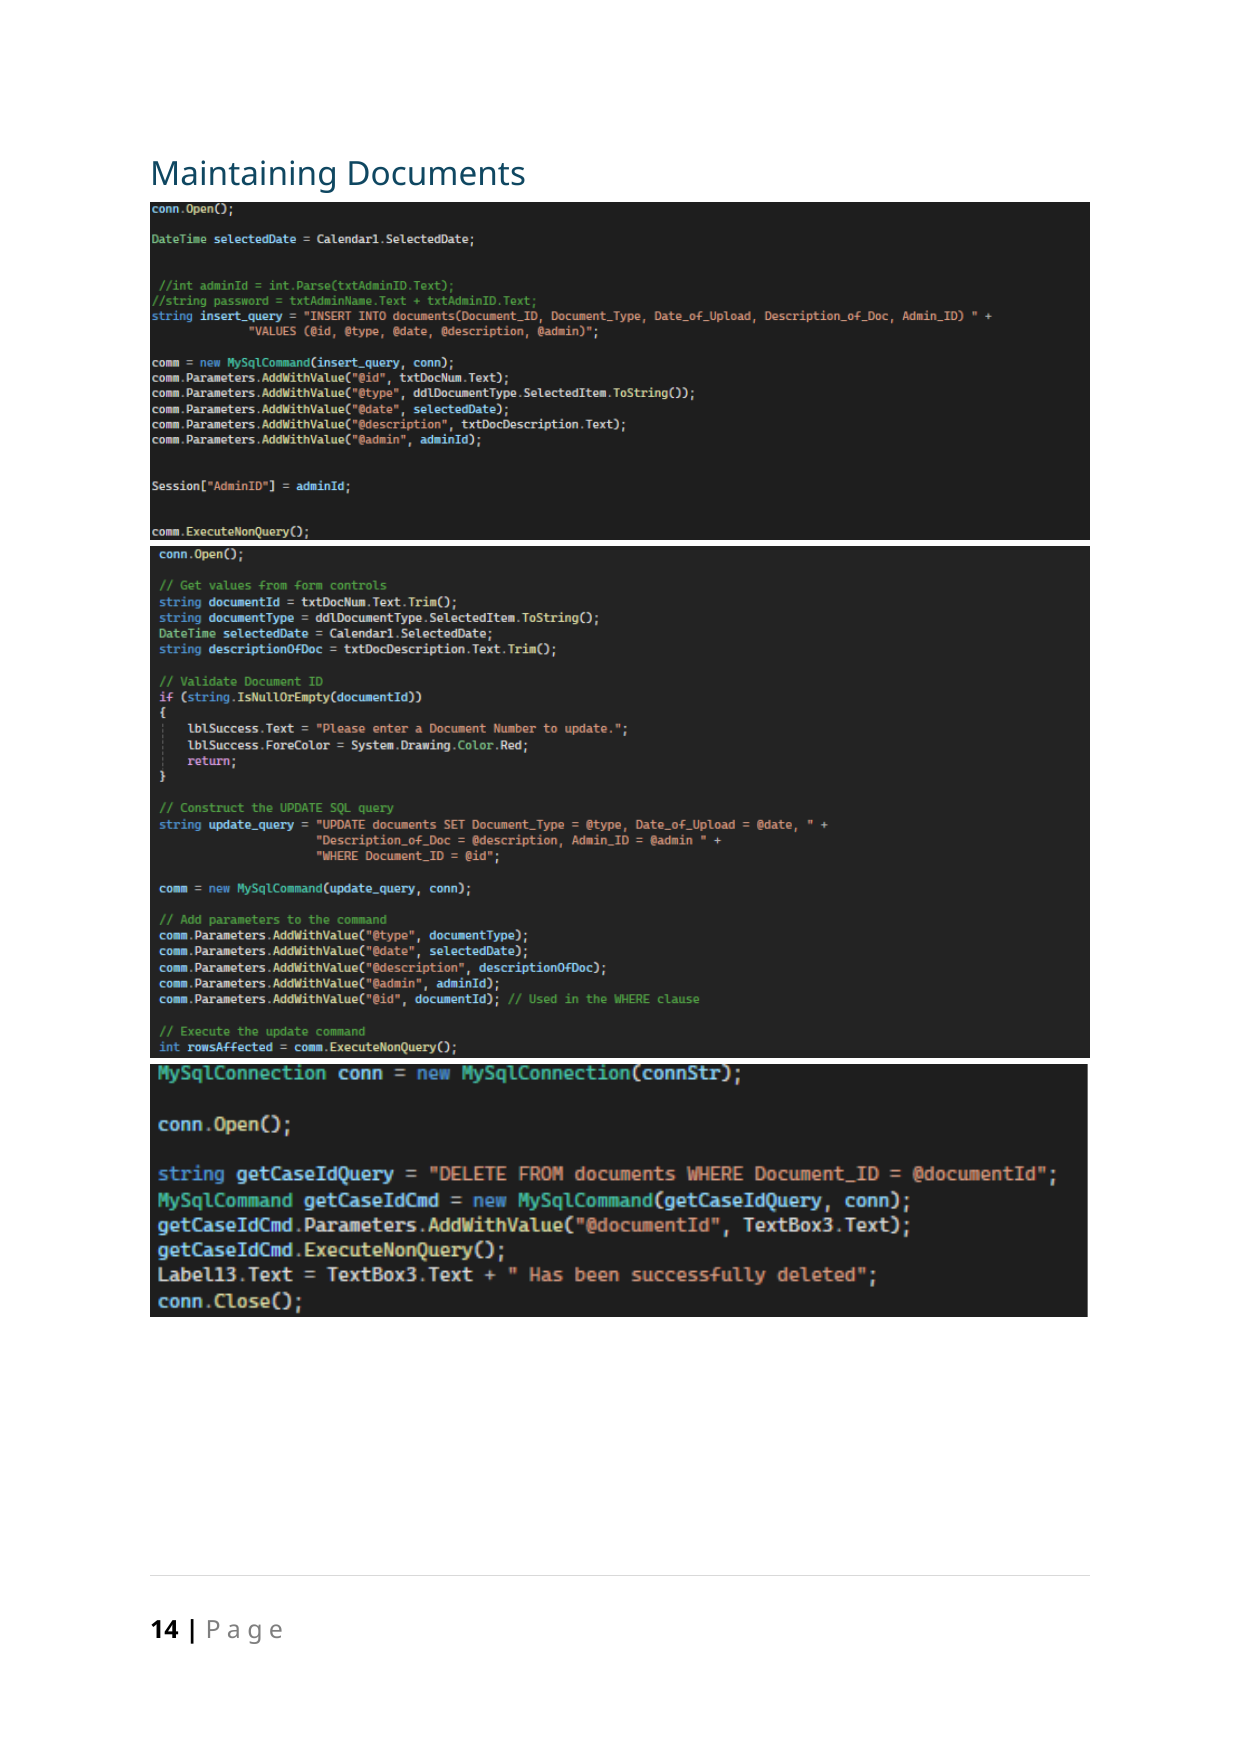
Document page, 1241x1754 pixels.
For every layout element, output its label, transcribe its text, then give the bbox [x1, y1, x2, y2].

picture [150, 1064, 1088, 1317]
picture [150, 202, 1090, 540]
picture [150, 546, 1090, 1058]
subtitle Maintaining Documents [150, 150, 1090, 202]
